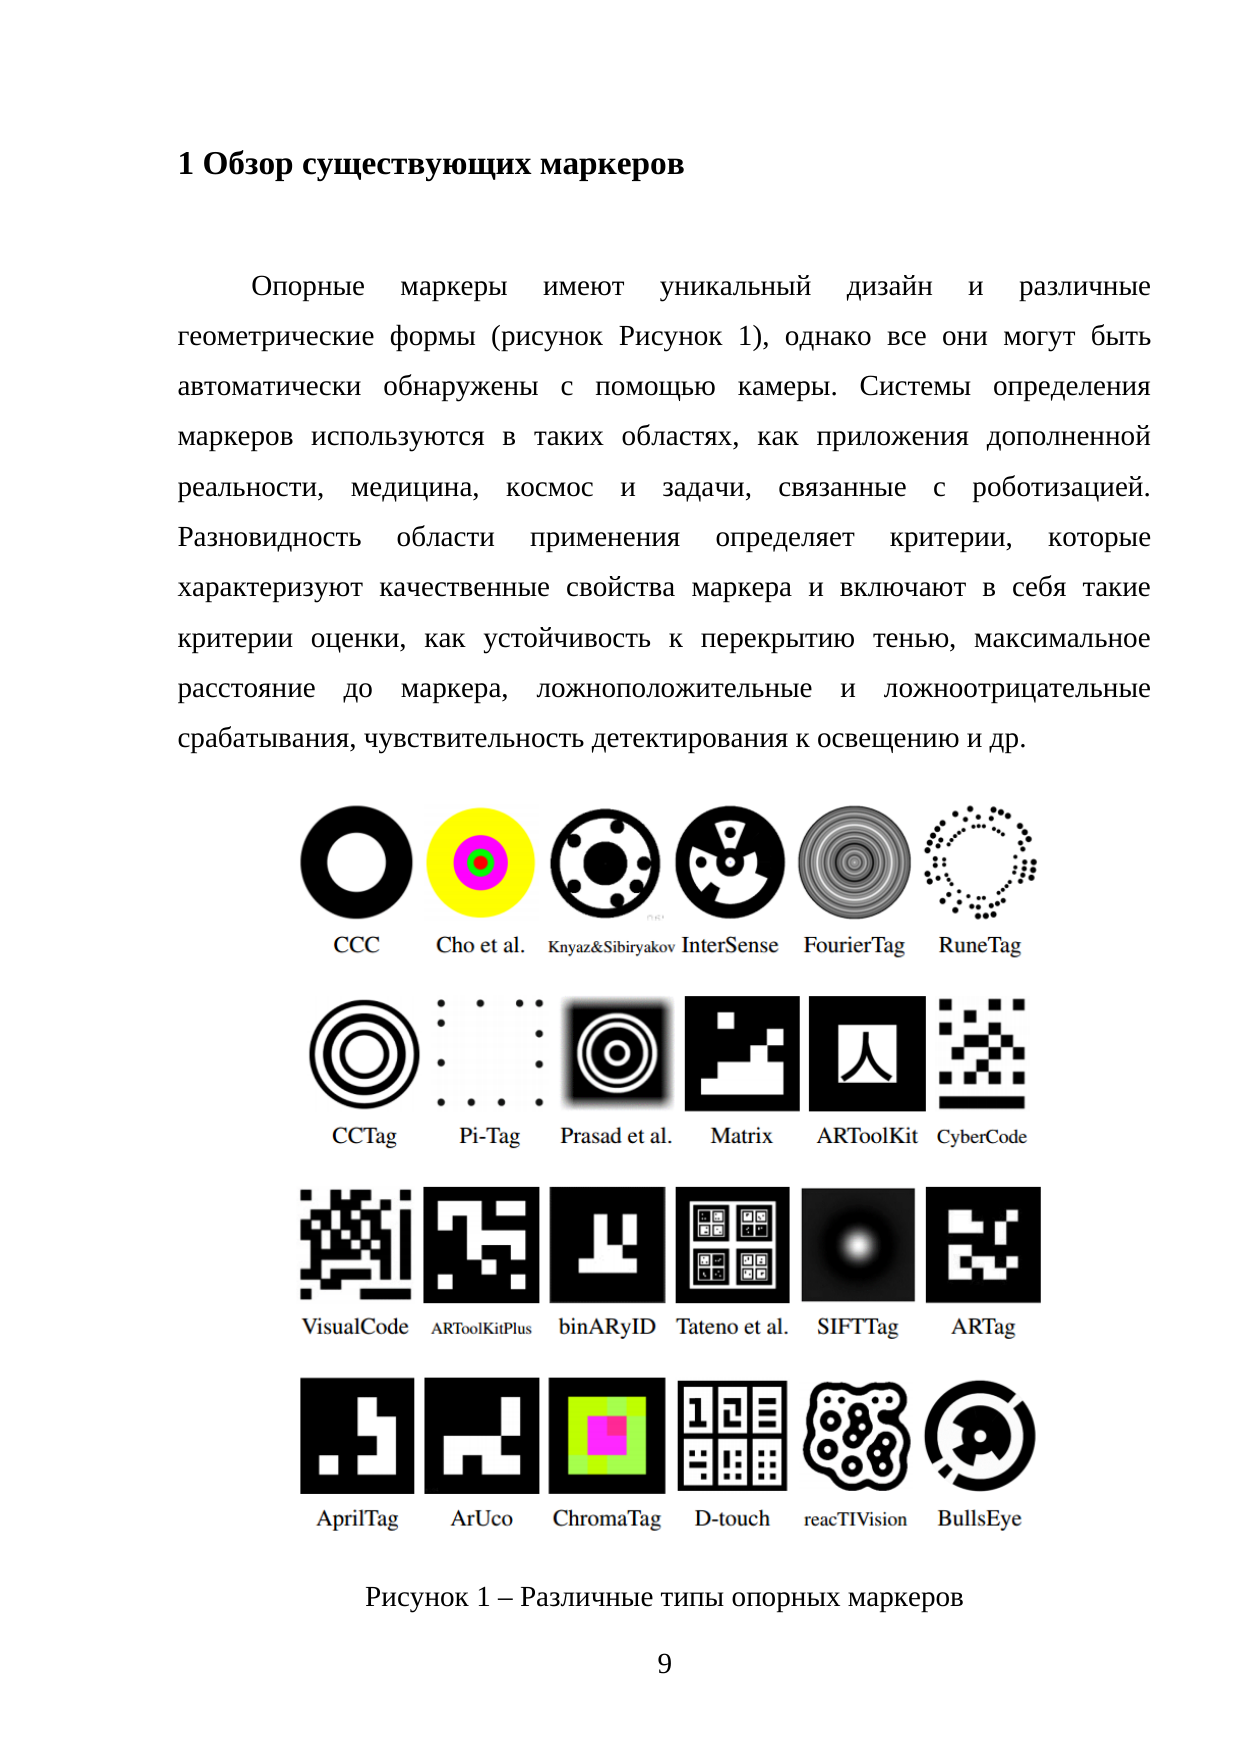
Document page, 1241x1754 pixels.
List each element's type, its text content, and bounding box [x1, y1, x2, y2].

subtitle 1 Обзор существующих маркеров [177, 143, 1152, 181]
text Рисунок 1 – Различные типы опорных маркеров [177, 1579, 1152, 1613]
picture [276, 787, 1053, 1547]
text Опорные маркеры имеют уникальный дизайн и различные геометрические формы (рисунок Рисунок 1), однако все они могут быть автоматически обнаружены с помощью камеры. Системы определения маркеров используются в таких областях, как приложения дополненной реальности, медицина, космос и задачи, связанные с роботизацией. Разновидность области применения определяет критерии, которые характеризуют качественные свойства маркера и включают в себя такие критерии оценки, как устойчивость к перекрытию тенью, максимальное расстояние до маркера, ложноположительные и ложноотрицательные срабатывания, чувствительность детектирования к освещению и др. [177, 268, 1152, 754]
